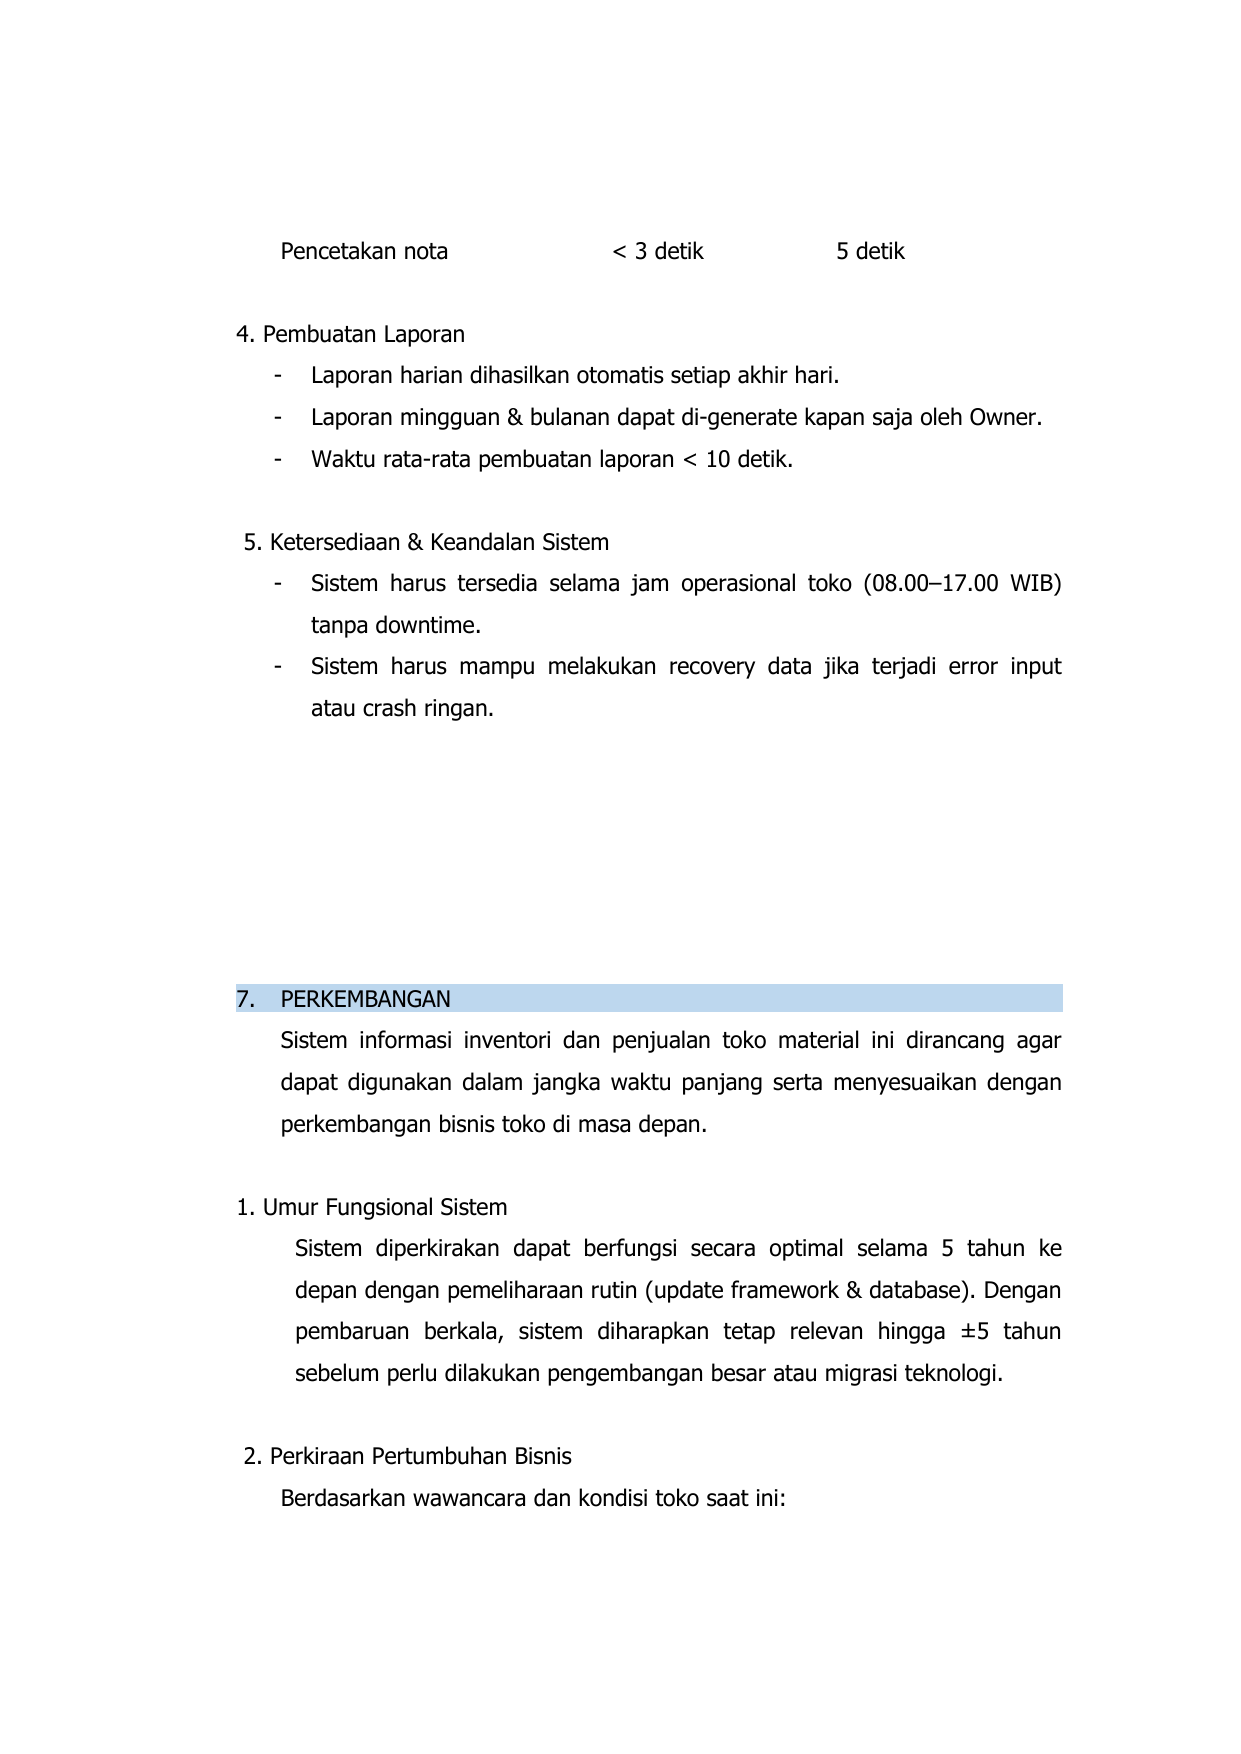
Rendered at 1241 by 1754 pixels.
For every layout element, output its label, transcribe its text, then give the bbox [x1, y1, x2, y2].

list Laporan mingguan & bulanan dapat di-generate kapan saja oleh Owner. [274, 402, 1063, 430]
text Sistem diperkirakan dapat berfungsi secara optimal selama 5 tahun ke depan dengan pemeliharaan rutin (update framework & database). Dengan pembaruan berkala, sistem diharapkan tetap relevan hingga ±5 tahun sebelum perlu dilakukan pengembangan besar atau migrasi teknologi. [295, 1234, 1063, 1386]
list Sistem harus tersedia selama jam operasional toko (08.00–17.00 WIB) tanpa downtime. [274, 569, 1063, 638]
text 5. Ketersediaan & Keandalan Sistem [236, 527, 1063, 555]
list Laporan harian dihasilkan otomatis setiap akhir hari. [274, 361, 1063, 389]
text Pencetakan nota < 3 detik 5 detik [281, 236, 1063, 264]
list PERKEMBANGAN [236, 984, 1063, 1012]
text 2. Perkiraan Pertumbuhan Bisnis [236, 1442, 1063, 1469]
list Waktu rata-rata pembuatan laporan < 10 detik. [274, 444, 1063, 472]
text Berdasarkan wawancara dan kondisi toko saat ini: [281, 1483, 1063, 1511]
list Sistem harus mampu melakukan recovery data jika terjadi error input atau crash ringan. [274, 652, 1063, 721]
text 4. Pembuatan Laporan [236, 319, 1063, 347]
text 1. Umur Fungsional Sistem [236, 1192, 1063, 1220]
text Sistem informasi inventori dan penjualan toko material ini dirancang agar dapat digunakan dalam jangka waktu panjang serta menyesuaikan dengan perkembangan bisnis toko di masa depan. [281, 1026, 1063, 1137]
